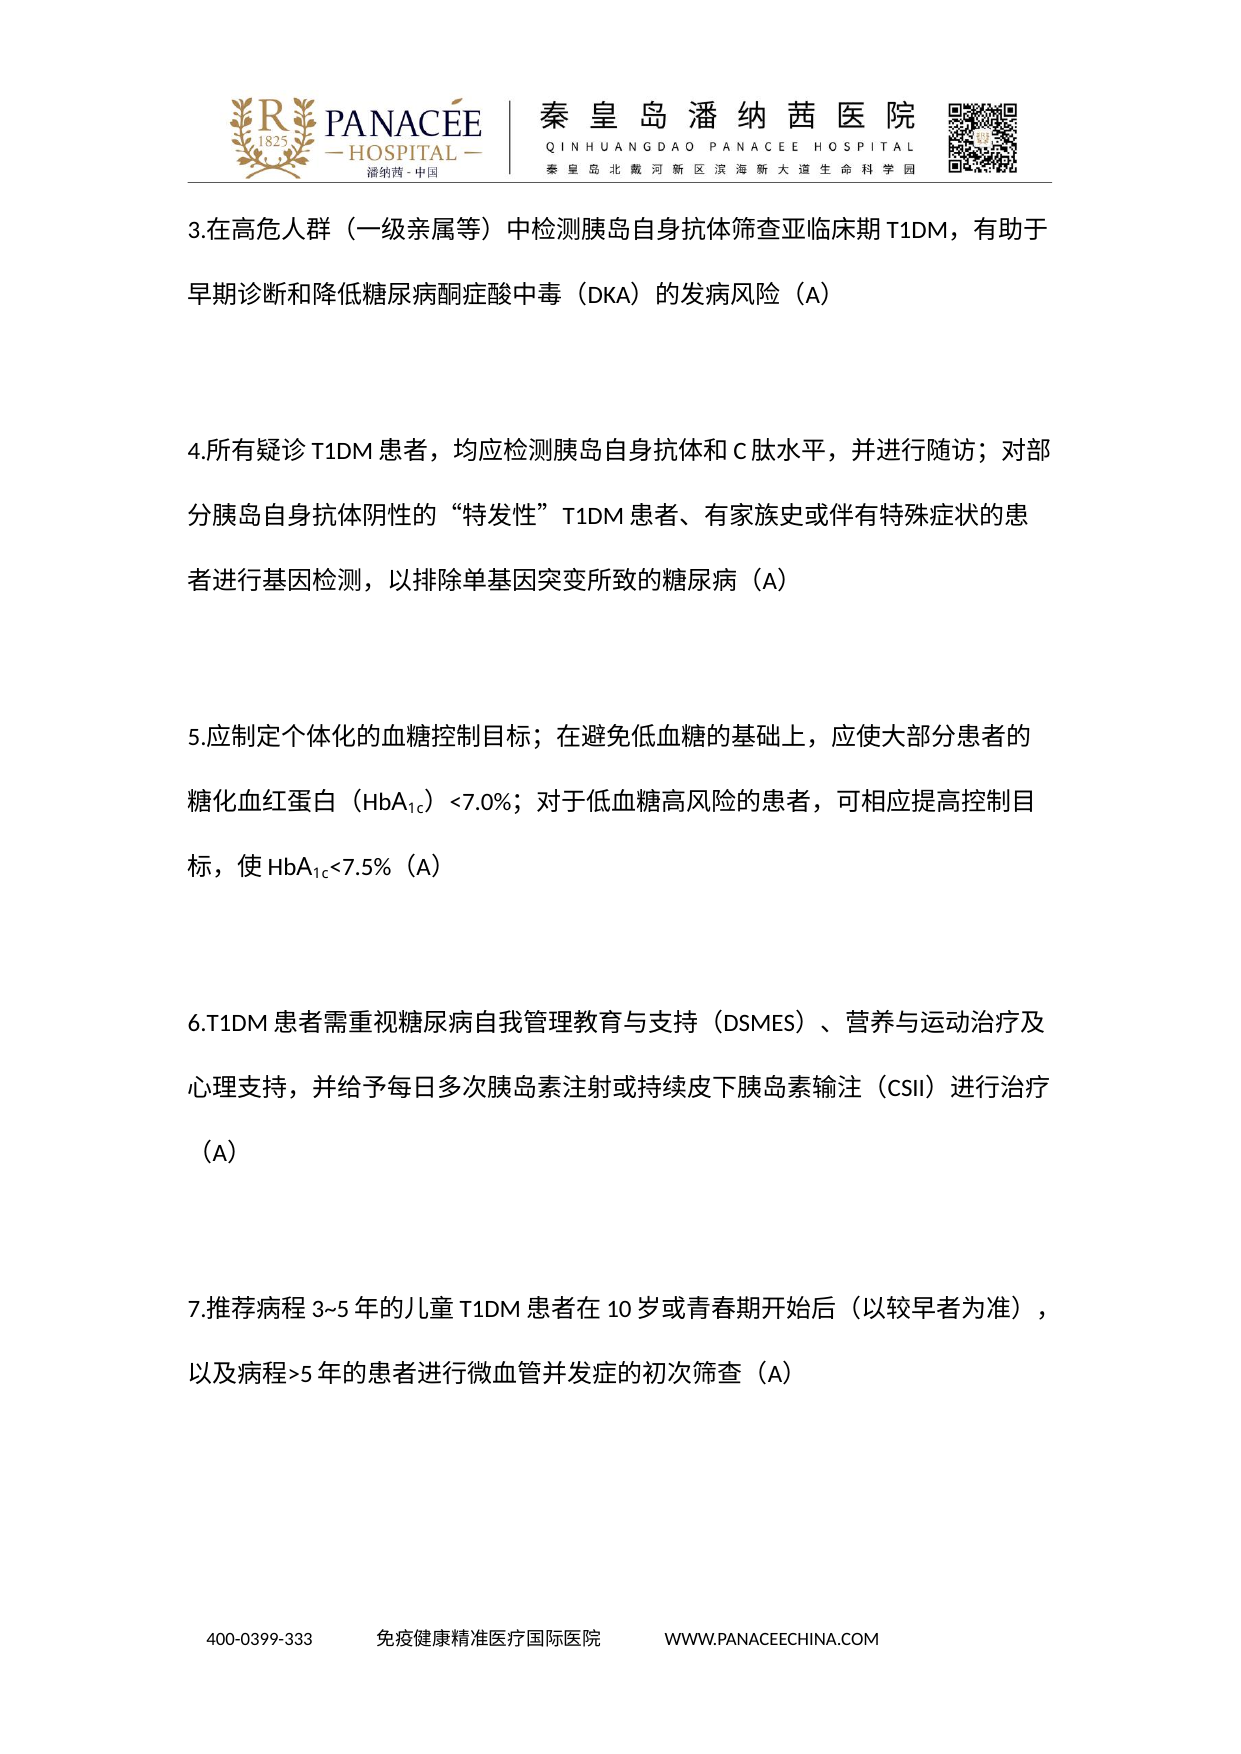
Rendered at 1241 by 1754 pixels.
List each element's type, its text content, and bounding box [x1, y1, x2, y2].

text 6.T1DM患者需重视糖尿病自我管理教育与支持（DSMES）、营养与运动治疗及心理支持，并给予每日多次胰岛素注射或持续皮下胰岛素输注（CSII）进行治疗（A） [187, 988, 1053, 1183]
picture [187, 90, 1053, 183]
text 4.所有疑诊T1DM患者，均应检测胰岛自身抗体和C肽水平，并进行随访；对部分胰岛自身抗体阴性的“特发性”T1DM患者、有家族史或伴有特殊症状的患者进行基因检测，以排除单基因突变所致的糖尿病（A） [187, 416, 1053, 611]
text 3.在高危人群（一级亲属等）中检测胰岛自身抗体筛查亚临床期T1DM，有助于早期诊断和降低糖尿病酮症酸中毒（DKA）的发病风险（A） [187, 195, 1053, 325]
text 7.推荐病程3~5年的儿童T1DM患者在10岁或青春期开始后（以较早者为准），以及病程>5年的患者进行微血管并发症的初次筛查（A） [187, 1274, 1053, 1404]
text 5.应制定个体化的血糖控制目标；在避免低血糖的基础上，应使大部分患者的糖化血红蛋白（HbA1c）<7.0%；对于低血糖高风险的患者，可相应提高控制目标，使HbA1c<7.5%（A） [187, 702, 1053, 897]
